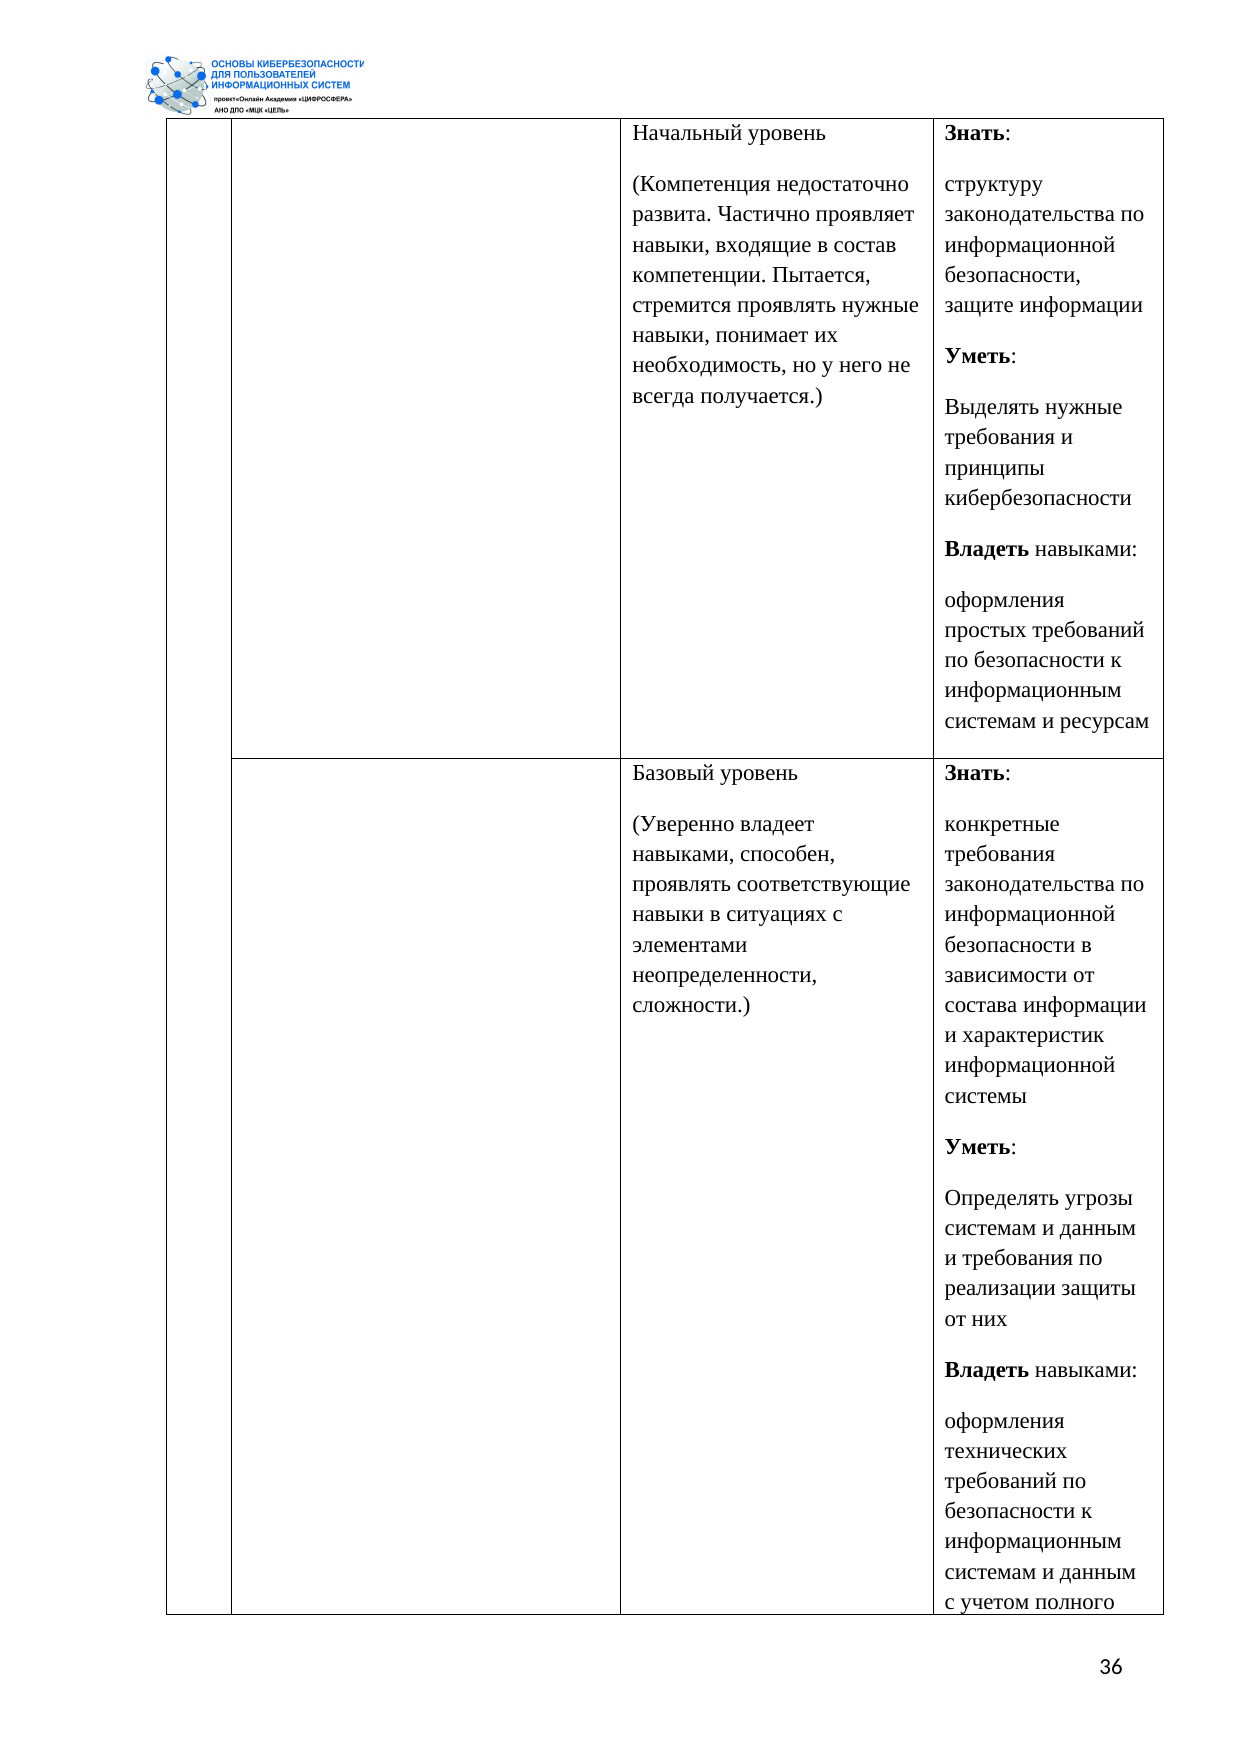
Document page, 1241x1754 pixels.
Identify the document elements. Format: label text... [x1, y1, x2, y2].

table_cell [167, 119, 231, 1614]
table_cell Знать: структуру законодательства по информационной безопасности, защите информации Уметь: Выделять нужные требования и принципы кибербезопасности Владеть навыками: оформления простых требований по безопасности к информационным системам и ресурсам [934, 119, 1163, 758]
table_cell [934, 759, 1163, 1614]
table_cell [232, 759, 620, 1614]
table_cell Начальный уровень (Компетенция недостаточно развита. Частично проявляет навыки, входящие в состав компетенции. Пытается, стремится проявлять нужные навыки, понимает их необходимость, но у него не всегда получается.) [621, 119, 933, 758]
table_cell [232, 119, 620, 758]
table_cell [621, 759, 933, 1614]
picture [140, 45, 364, 124]
